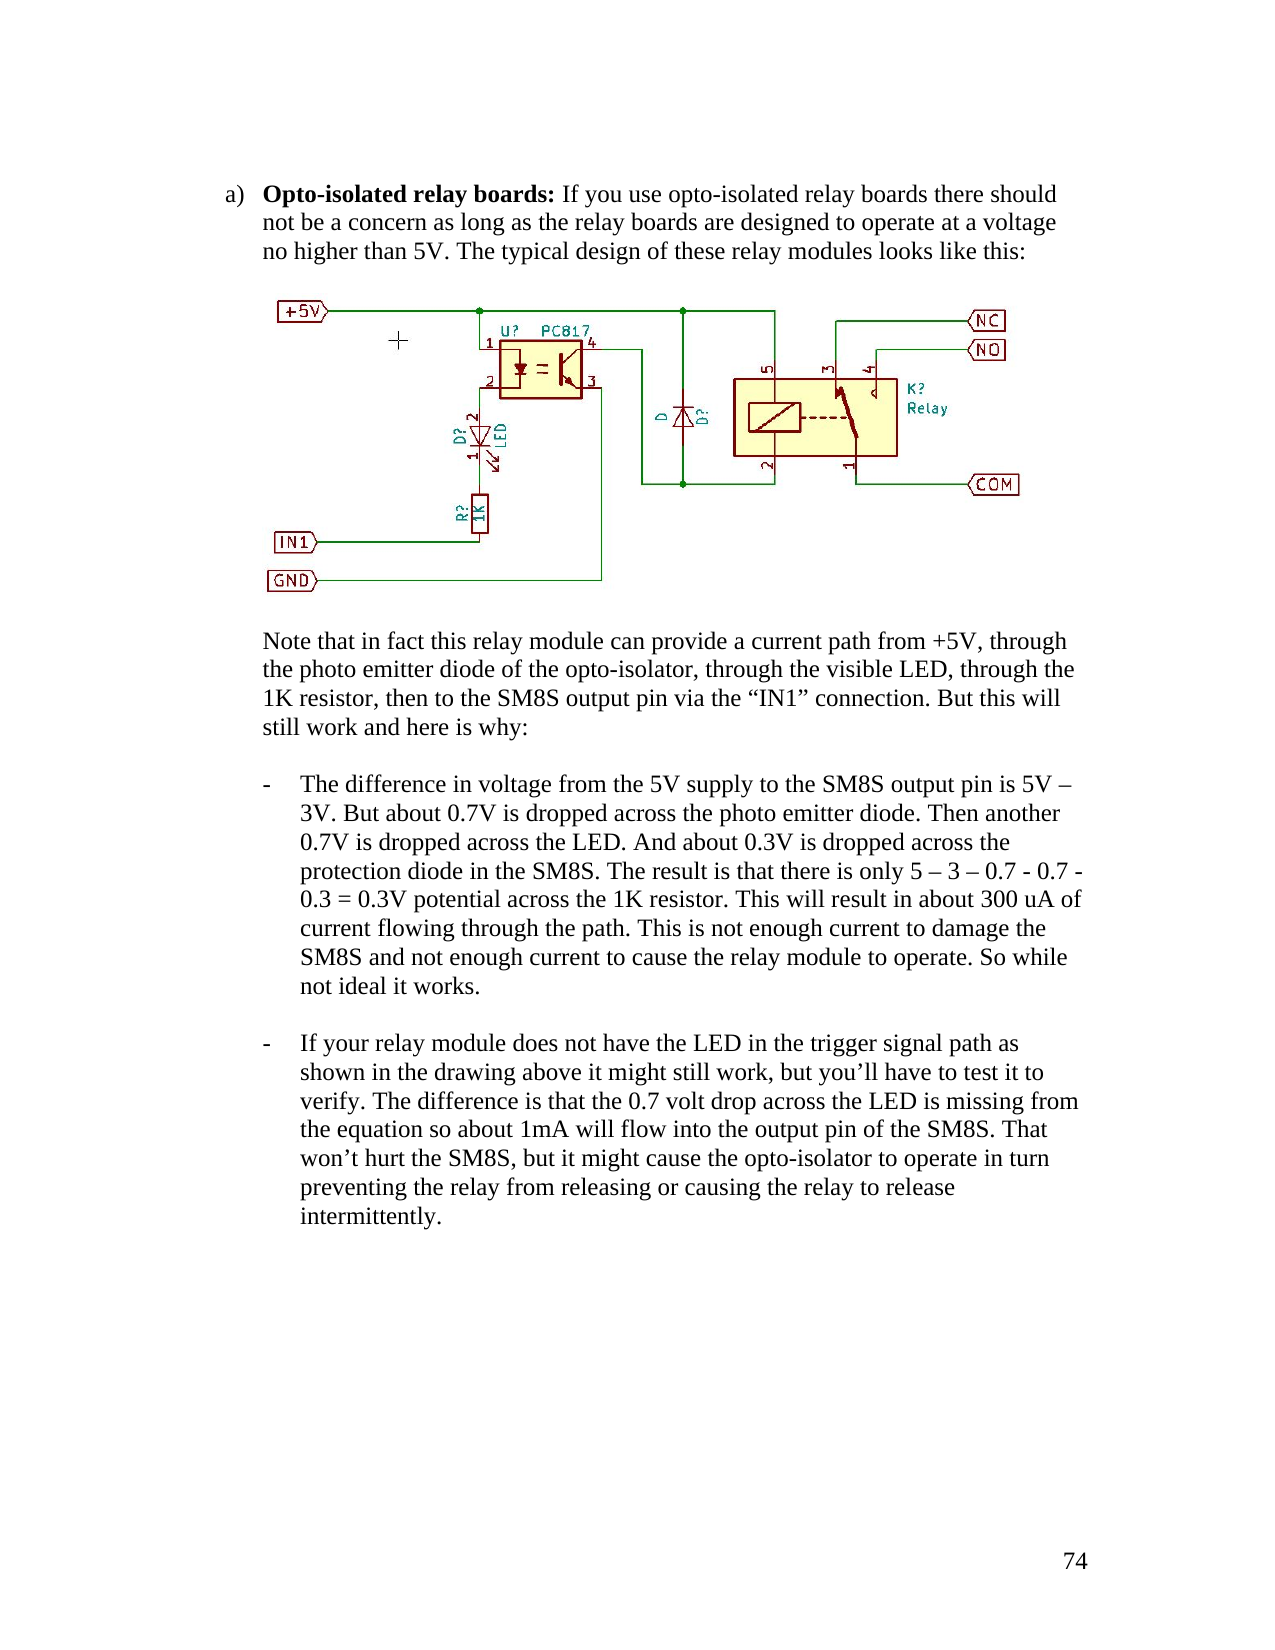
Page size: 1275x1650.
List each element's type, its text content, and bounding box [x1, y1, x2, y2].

text Note that in fact this relay module can provide a current path from +5V, through the photo emitter diode of the opto-isolator, through the visible LED, through the 1K resistor, then to the SM8S output pin via the “IN1” connection. But this will still work and here is why: [262, 626, 1087, 741]
list Opto-isolated relay boards: If you use opto-isolated relay boards there should not be a concern as long as the relay boards are designed to operate at a voltage no higher than 5V. The typical design of these relay modules looks like this: [225, 179, 1087, 265]
list The difference in voltage from the 5V supply to the SM8S output pin is 5V – 3V. But about 0.7V is dropped across the photo emitter diode. Then another 0.7V is dropped across the LED. And about 0.3V is dropped across the protection diode in the SM8S. The result is that there is only 5 – 3 – 0.7 - 0.7 - 0.3 = 0.3V potential across the 1K resistor. This will result in about 300 uA of current flowing through the path. This is not enough current to damage the SM8S and not enough current to cause the relay module to operate. So while not ideal it works. [262, 769, 1087, 999]
picture [262, 293, 1024, 597]
list If your relay module does not have the LED in the trigger signal path as shown in the drawing above it might still work, but you’ll have to test it to verify. The difference is that the 0.7 volt drop across the LED is missing from the equation so about 1mA will flow into the output pin of the SM8S. That won’t hurt the SM8S, but it might cause the opto-isolator to operate in turn preventing the relay from releasing or causing the relay to release intermittently. [262, 1028, 1087, 1229]
